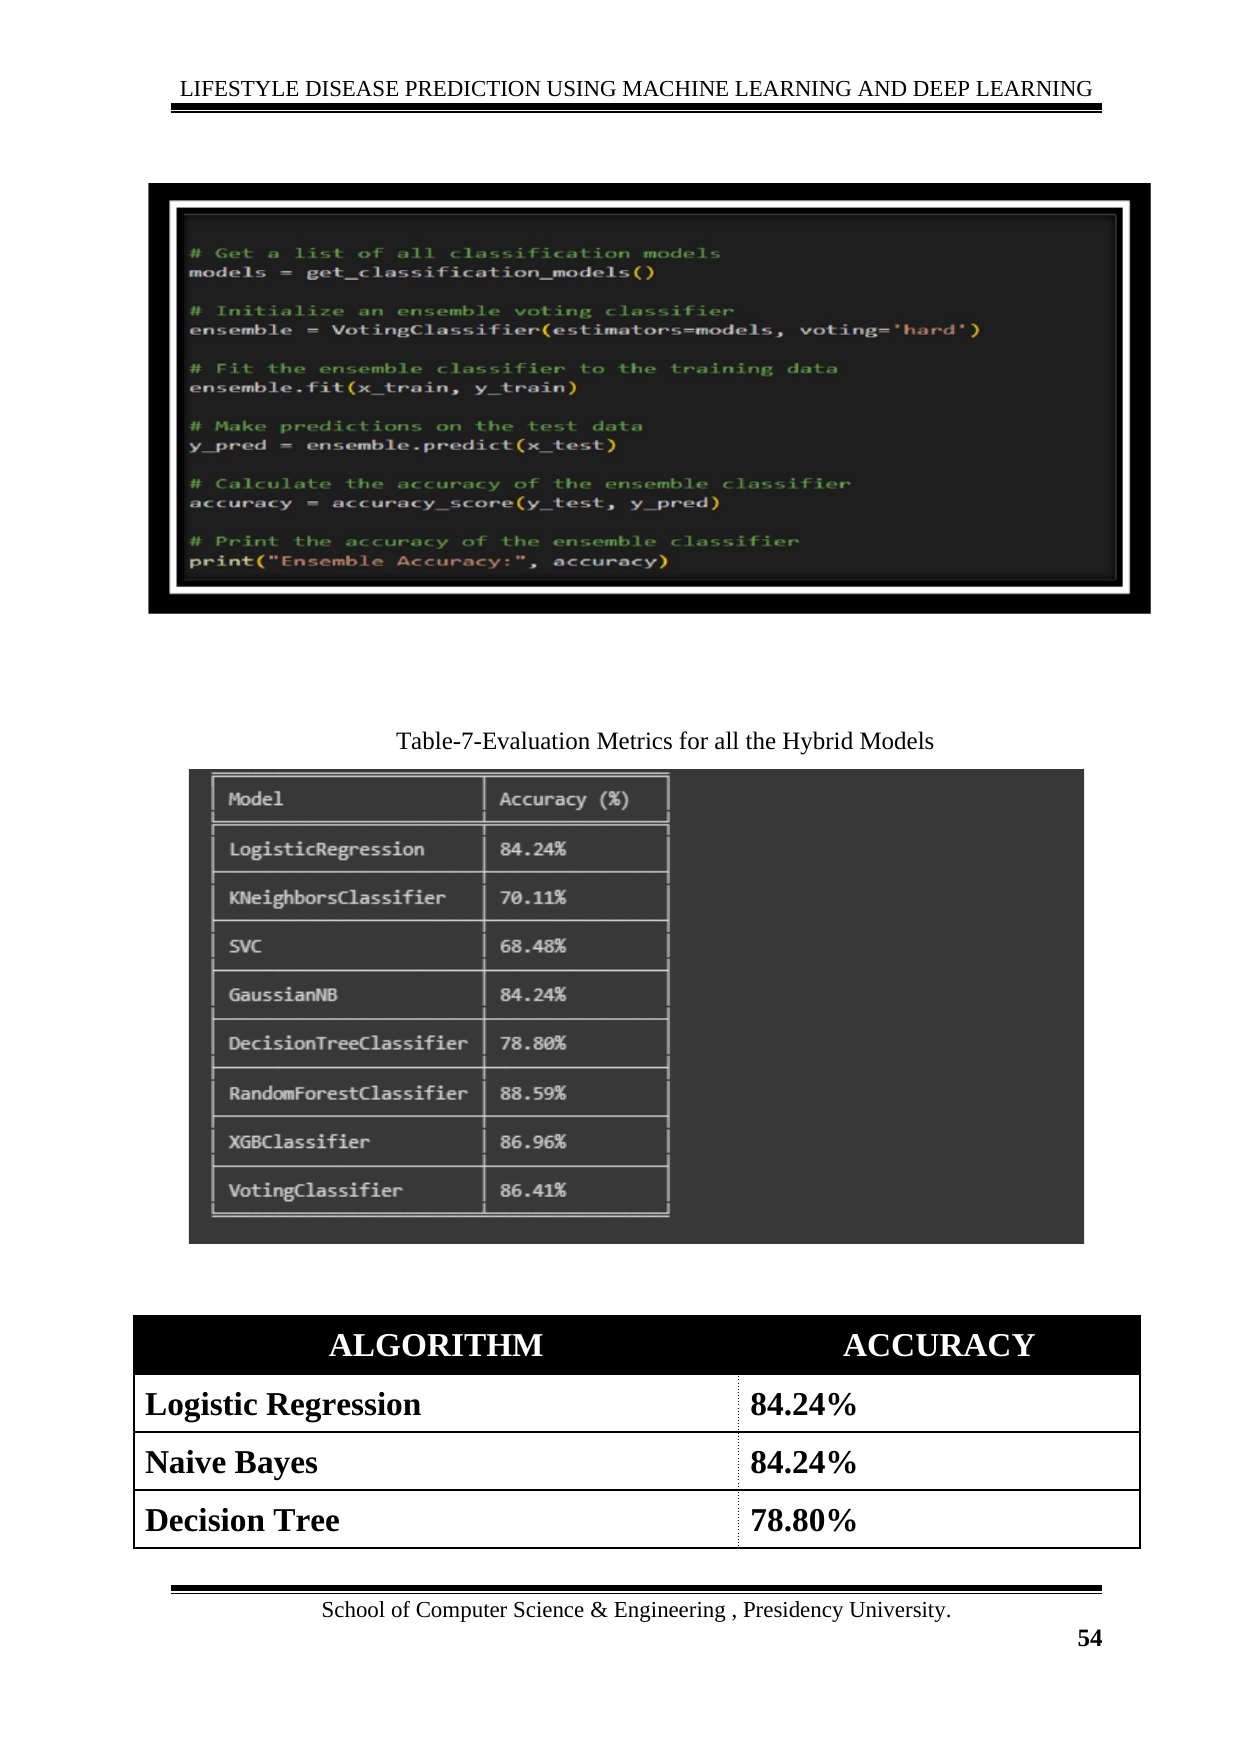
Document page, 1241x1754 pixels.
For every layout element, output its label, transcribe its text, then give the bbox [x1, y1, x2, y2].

table_cell 84.24% [739, 1433, 1139, 1489]
picture [188, 769, 1085, 1244]
table_cell 78.80% [739, 1491, 1139, 1547]
table_cell Naive Bayes [135, 1433, 739, 1489]
table_header ACCURACY [739, 1317, 1139, 1373]
table_cell Decision Tree [135, 1491, 739, 1547]
table_cell Logistic Regression [135, 1375, 739, 1431]
picture [140, 183, 1168, 631]
table_cell 84.24% [739, 1375, 1139, 1431]
table_header ALGORITHM [135, 1317, 739, 1373]
text Table-7-Evaluation Metrics for all the Hybrid Models [171, 726, 1102, 755]
